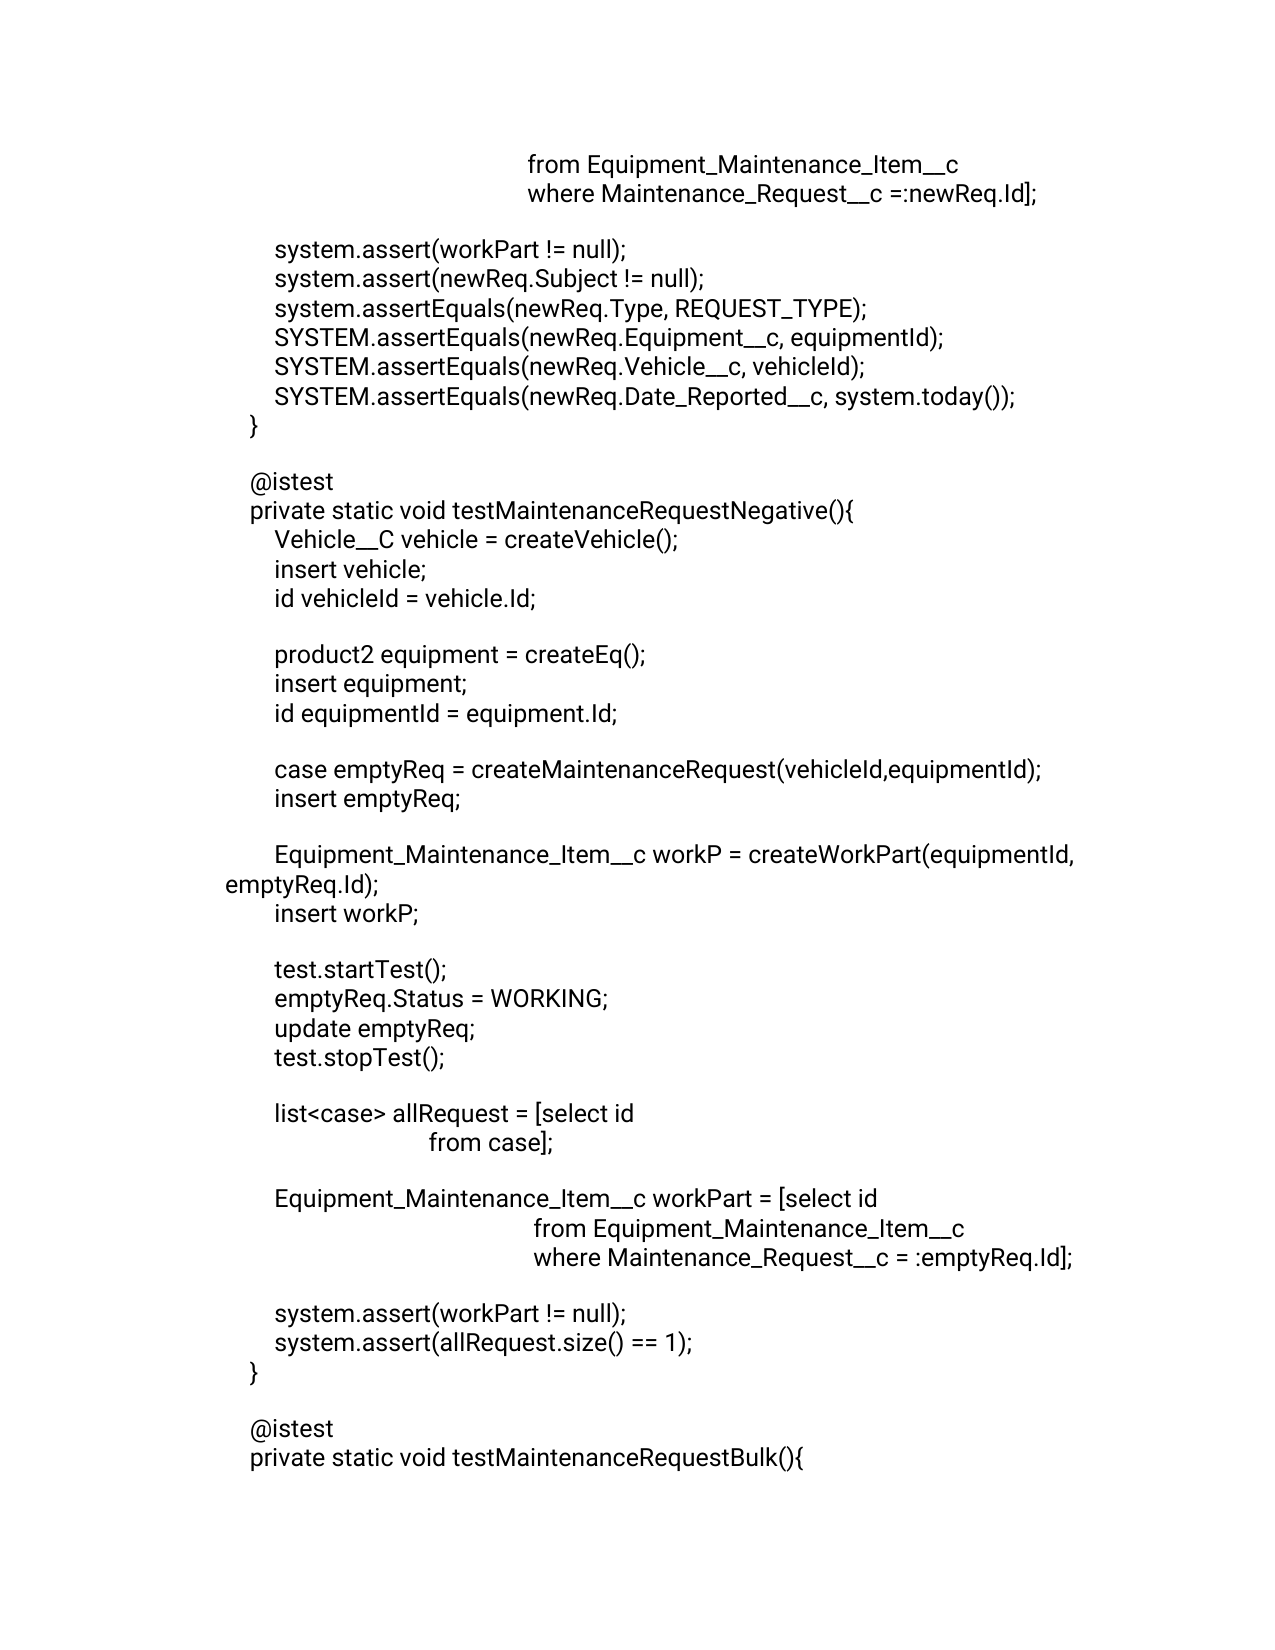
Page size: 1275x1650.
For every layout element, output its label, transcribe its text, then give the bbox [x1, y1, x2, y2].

text Equipment_Maintenance_Item__c workP = createWorkPart(equipmentId, emptyReq.Id); [225, 841, 1125, 899]
text product2 equipment = createEq(); [225, 640, 1125, 670]
text insert workP; [225, 899, 1125, 928]
text system.assertEquals(newReq.Type, REQUEST_TYPE); [225, 294, 1125, 323]
text insert vehicle; [225, 555, 1125, 584]
text system.assert(newReq.Subject != null); [225, 265, 1125, 294]
text from case]; [225, 1128, 1125, 1158]
text system.assert(workPart != null); [225, 235, 1125, 265]
text SYSTEM.assertEquals(newReq.Equipment__c, equipmentId); [225, 323, 1125, 352]
text } [225, 1358, 1125, 1387]
text update emptyReq; [225, 1014, 1125, 1043]
text SYSTEM.assertEquals(newReq.Vehicle__c, vehicleId); [225, 352, 1125, 382]
text insert equipment; [225, 670, 1125, 699]
text } [225, 411, 1125, 440]
text insert emptyReq; [225, 784, 1125, 814]
text emptyReq.Status = WORKING; [225, 984, 1125, 1014]
text system.assert(workPart != null); [225, 1299, 1125, 1328]
text id vehicleId = vehicle.Id; [225, 584, 1125, 613]
text SYSTEM.assertEquals(newReq.Date_Reported__c, system.today()); [225, 382, 1125, 411]
text @istest [225, 1414, 1125, 1443]
text list<case> allRequest = [select id [225, 1099, 1125, 1128]
text @istest [225, 467, 1125, 496]
text from Equipment_Maintenance_Item__c [225, 1214, 1125, 1243]
text where Maintenance_Request__c =:newReq.Id]; [225, 179, 1125, 208]
text private static void testMaintenanceRequestBulk(){ [225, 1443, 1125, 1472]
text system.assert(allRequest.size() == 1); [225, 1328, 1125, 1358]
text case emptyReq = createMaintenanceRequest(vehicleId,equipmentId); [225, 755, 1125, 784]
text Equipment_Maintenance_Item__c workPart = [select id [225, 1184, 1125, 1214]
text test.startTest(); [225, 955, 1125, 984]
text private static void testMaintenanceRequestNegative(){ [225, 496, 1125, 526]
text from Equipment_Maintenance_Item__c [225, 150, 1125, 179]
text Vehicle__C vehicle = createVehicle(); [225, 526, 1125, 555]
text id equipmentId = equipment.Id; [225, 699, 1125, 728]
text where Maintenance_Request__c = :emptyReq.Id]; [225, 1243, 1125, 1272]
text test.stopTest(); [225, 1043, 1125, 1072]
